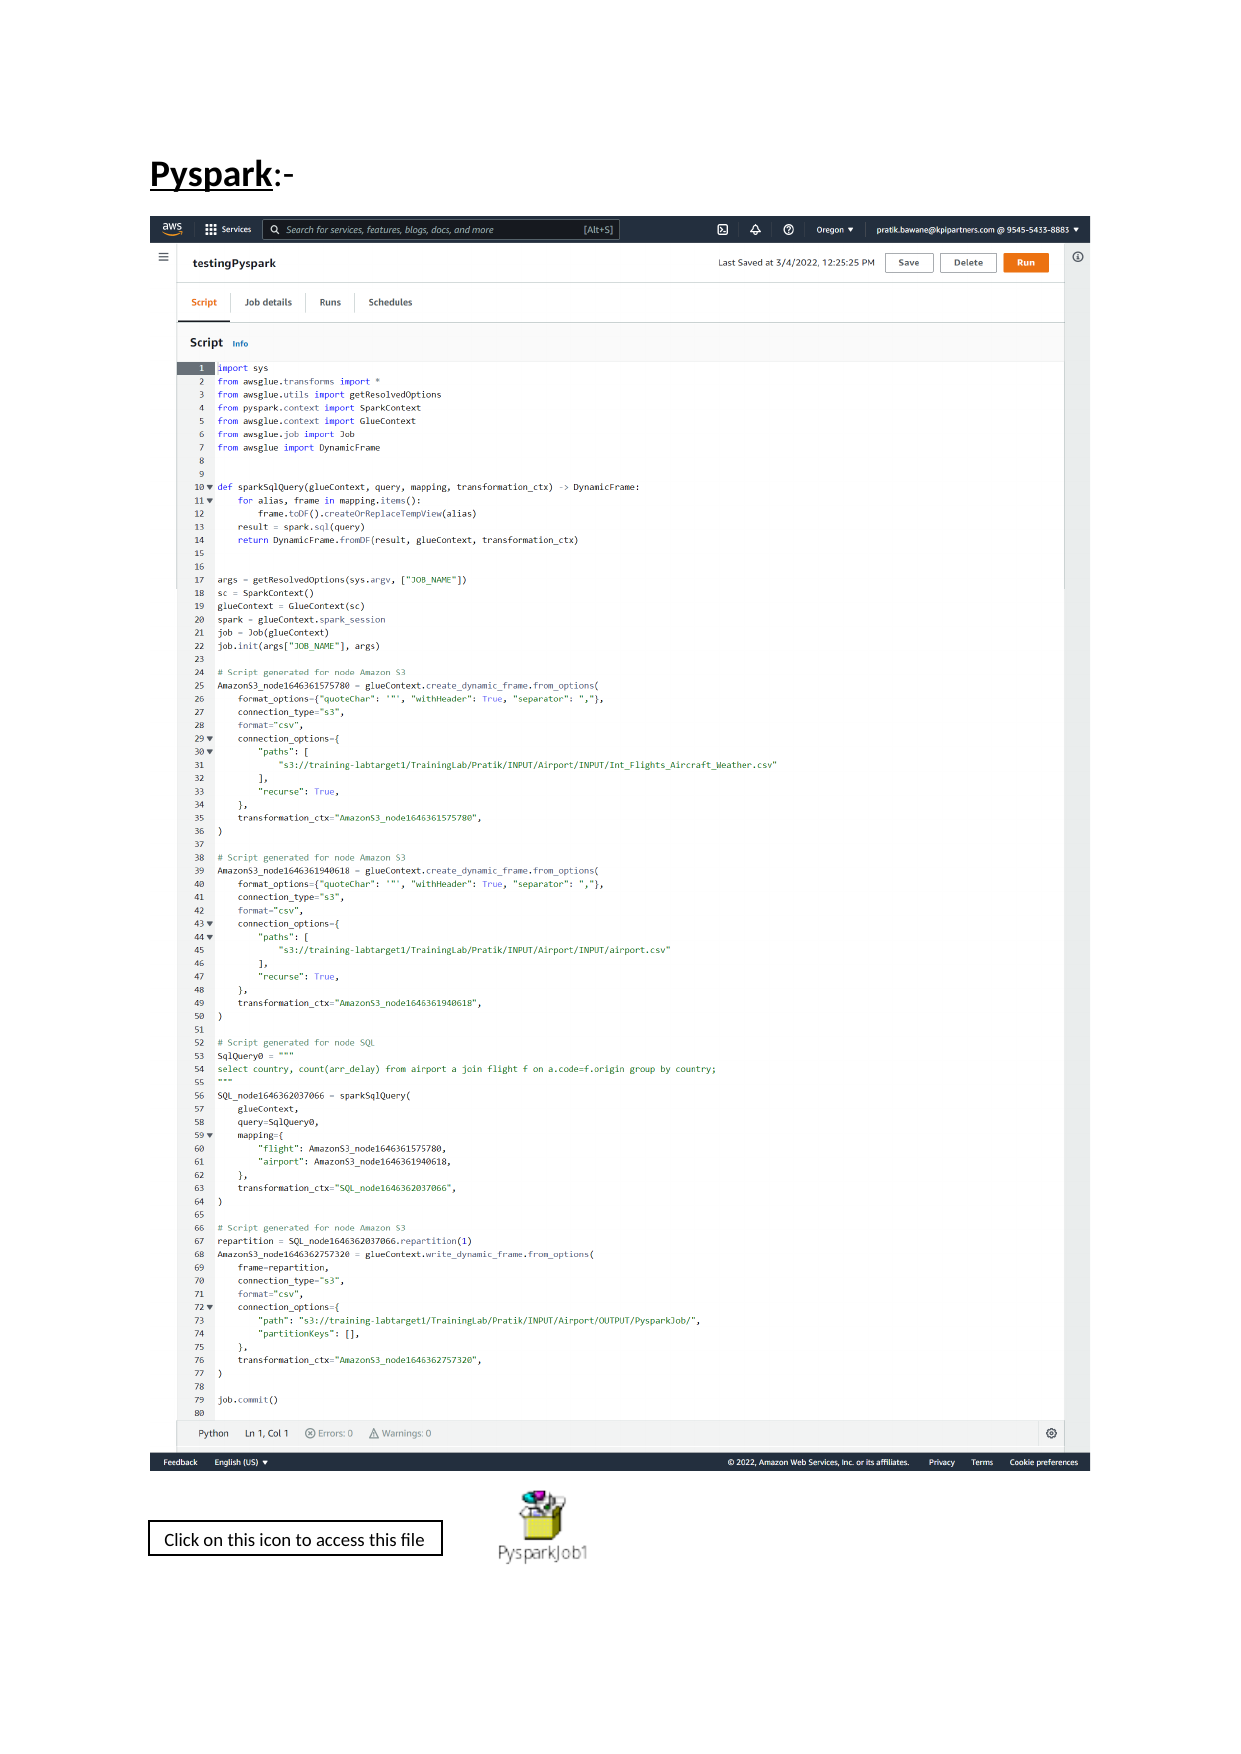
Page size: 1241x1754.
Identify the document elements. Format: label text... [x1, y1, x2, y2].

text Pyspark:- [150, 150, 1090, 196]
picture [150, 216, 1091, 1471]
